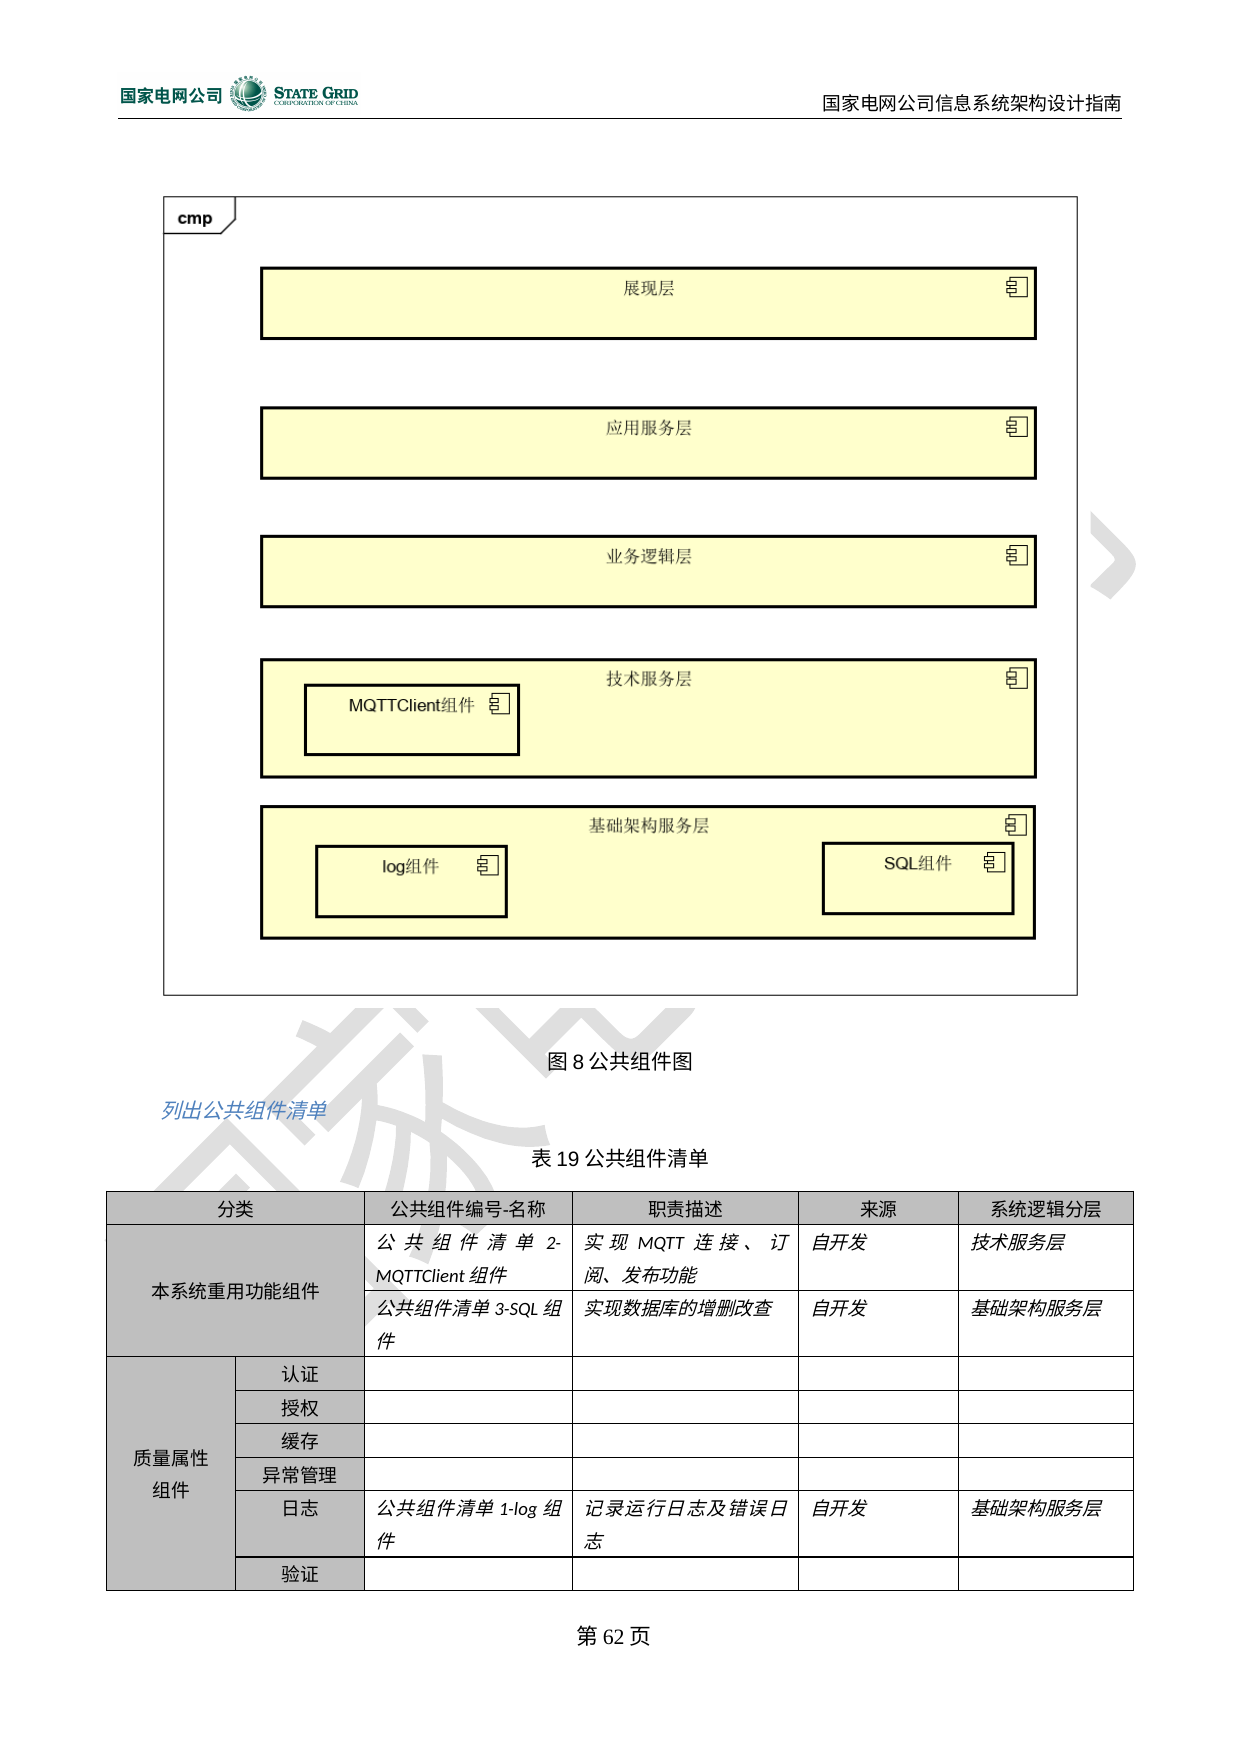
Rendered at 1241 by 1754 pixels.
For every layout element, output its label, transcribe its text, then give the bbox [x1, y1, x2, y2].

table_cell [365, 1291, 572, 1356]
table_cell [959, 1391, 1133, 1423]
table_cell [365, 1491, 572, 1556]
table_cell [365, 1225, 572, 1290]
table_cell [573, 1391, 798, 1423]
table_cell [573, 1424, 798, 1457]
text 表 公共组件清单 [118, 1141, 1122, 1174]
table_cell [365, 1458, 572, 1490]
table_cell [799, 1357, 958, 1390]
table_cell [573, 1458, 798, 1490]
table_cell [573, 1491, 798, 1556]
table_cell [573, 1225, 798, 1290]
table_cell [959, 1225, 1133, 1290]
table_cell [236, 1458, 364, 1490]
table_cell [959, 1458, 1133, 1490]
picture [149, 183, 1091, 1008]
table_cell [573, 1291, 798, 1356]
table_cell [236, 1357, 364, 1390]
picture [116, 72, 362, 115]
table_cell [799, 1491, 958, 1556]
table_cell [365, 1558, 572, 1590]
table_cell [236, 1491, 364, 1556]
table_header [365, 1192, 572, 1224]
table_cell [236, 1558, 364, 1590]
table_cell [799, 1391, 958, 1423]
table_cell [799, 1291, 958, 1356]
text 列出公共组件清单 [118, 1093, 1122, 1126]
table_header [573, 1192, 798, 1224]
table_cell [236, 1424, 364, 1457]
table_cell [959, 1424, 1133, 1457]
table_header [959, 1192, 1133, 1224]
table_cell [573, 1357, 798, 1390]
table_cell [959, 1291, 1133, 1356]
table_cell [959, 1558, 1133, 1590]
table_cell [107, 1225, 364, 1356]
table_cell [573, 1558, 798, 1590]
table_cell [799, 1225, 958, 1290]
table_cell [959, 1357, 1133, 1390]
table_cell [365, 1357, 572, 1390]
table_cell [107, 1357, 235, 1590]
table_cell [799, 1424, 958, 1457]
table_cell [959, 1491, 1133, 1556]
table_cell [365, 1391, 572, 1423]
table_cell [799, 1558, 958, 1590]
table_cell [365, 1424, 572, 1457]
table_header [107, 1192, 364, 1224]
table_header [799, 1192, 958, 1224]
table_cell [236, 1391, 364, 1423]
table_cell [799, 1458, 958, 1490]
